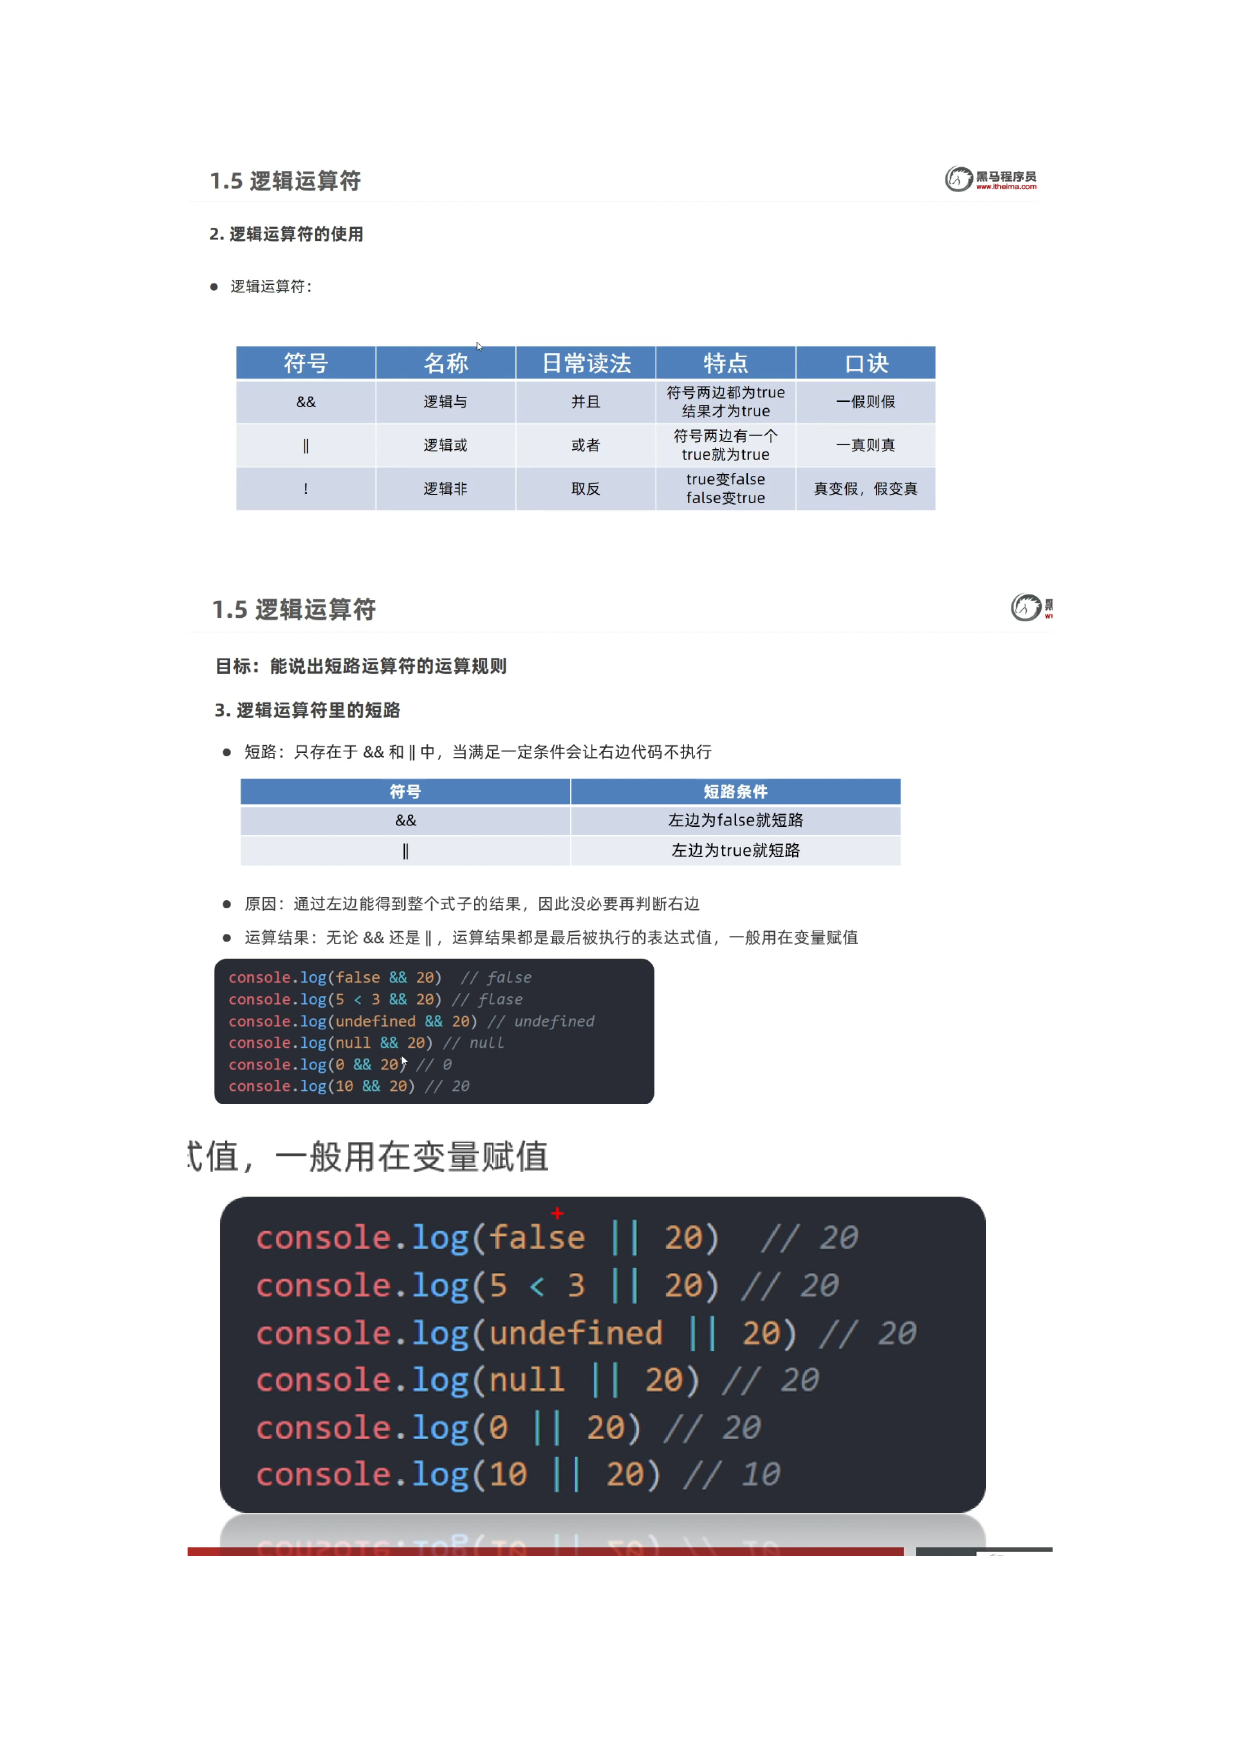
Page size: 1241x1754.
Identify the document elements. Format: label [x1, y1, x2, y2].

picture [187, 584, 1053, 1556]
picture [187, 162, 1053, 557]
